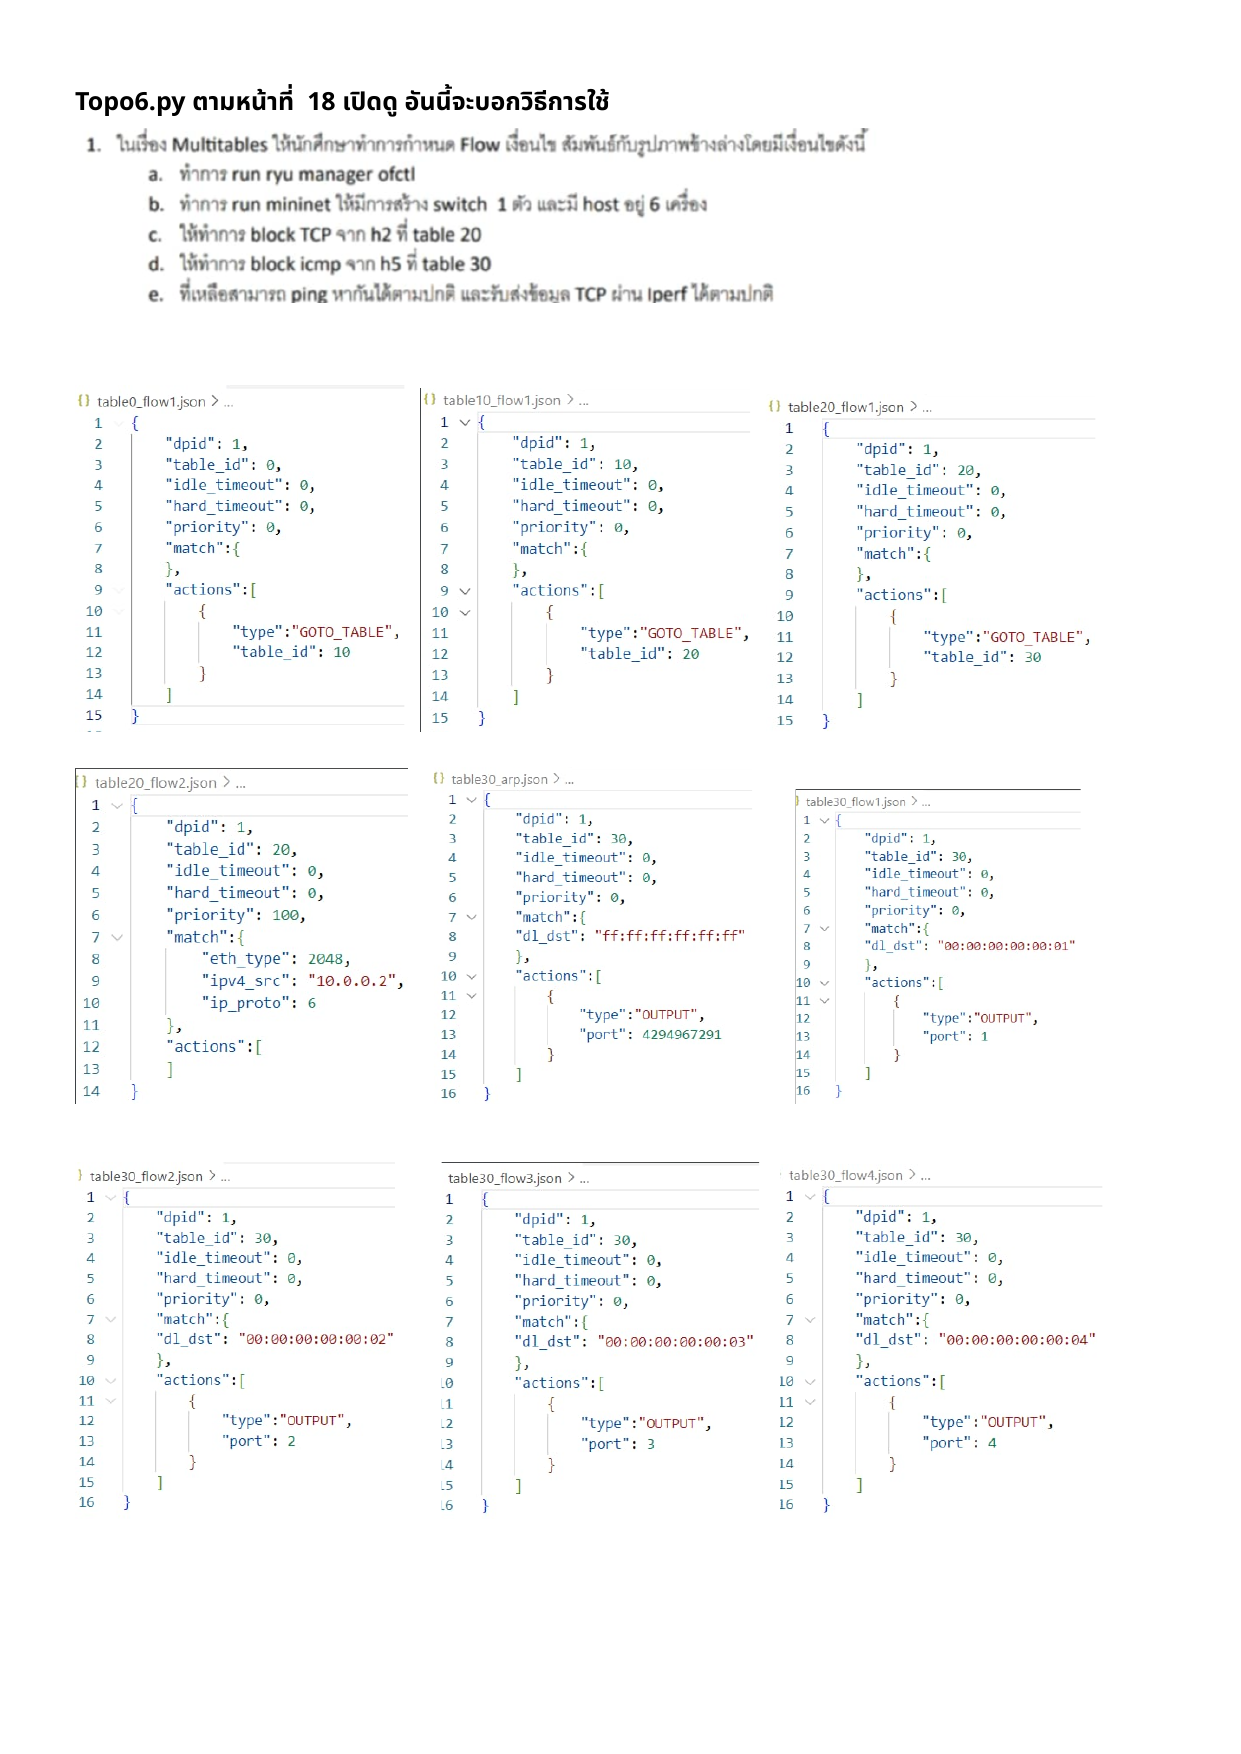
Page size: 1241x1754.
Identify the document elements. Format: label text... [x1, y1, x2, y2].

picture [420, 388, 751, 732]
picture [75, 128, 884, 303]
picture [765, 394, 1096, 732]
picture [75, 768, 408, 1104]
picture [75, 1162, 395, 1519]
picture [441, 1162, 760, 1519]
picture [433, 767, 753, 1104]
picture [780, 1164, 1103, 1519]
picture [795, 789, 1081, 1104]
picture [75, 385, 405, 732]
